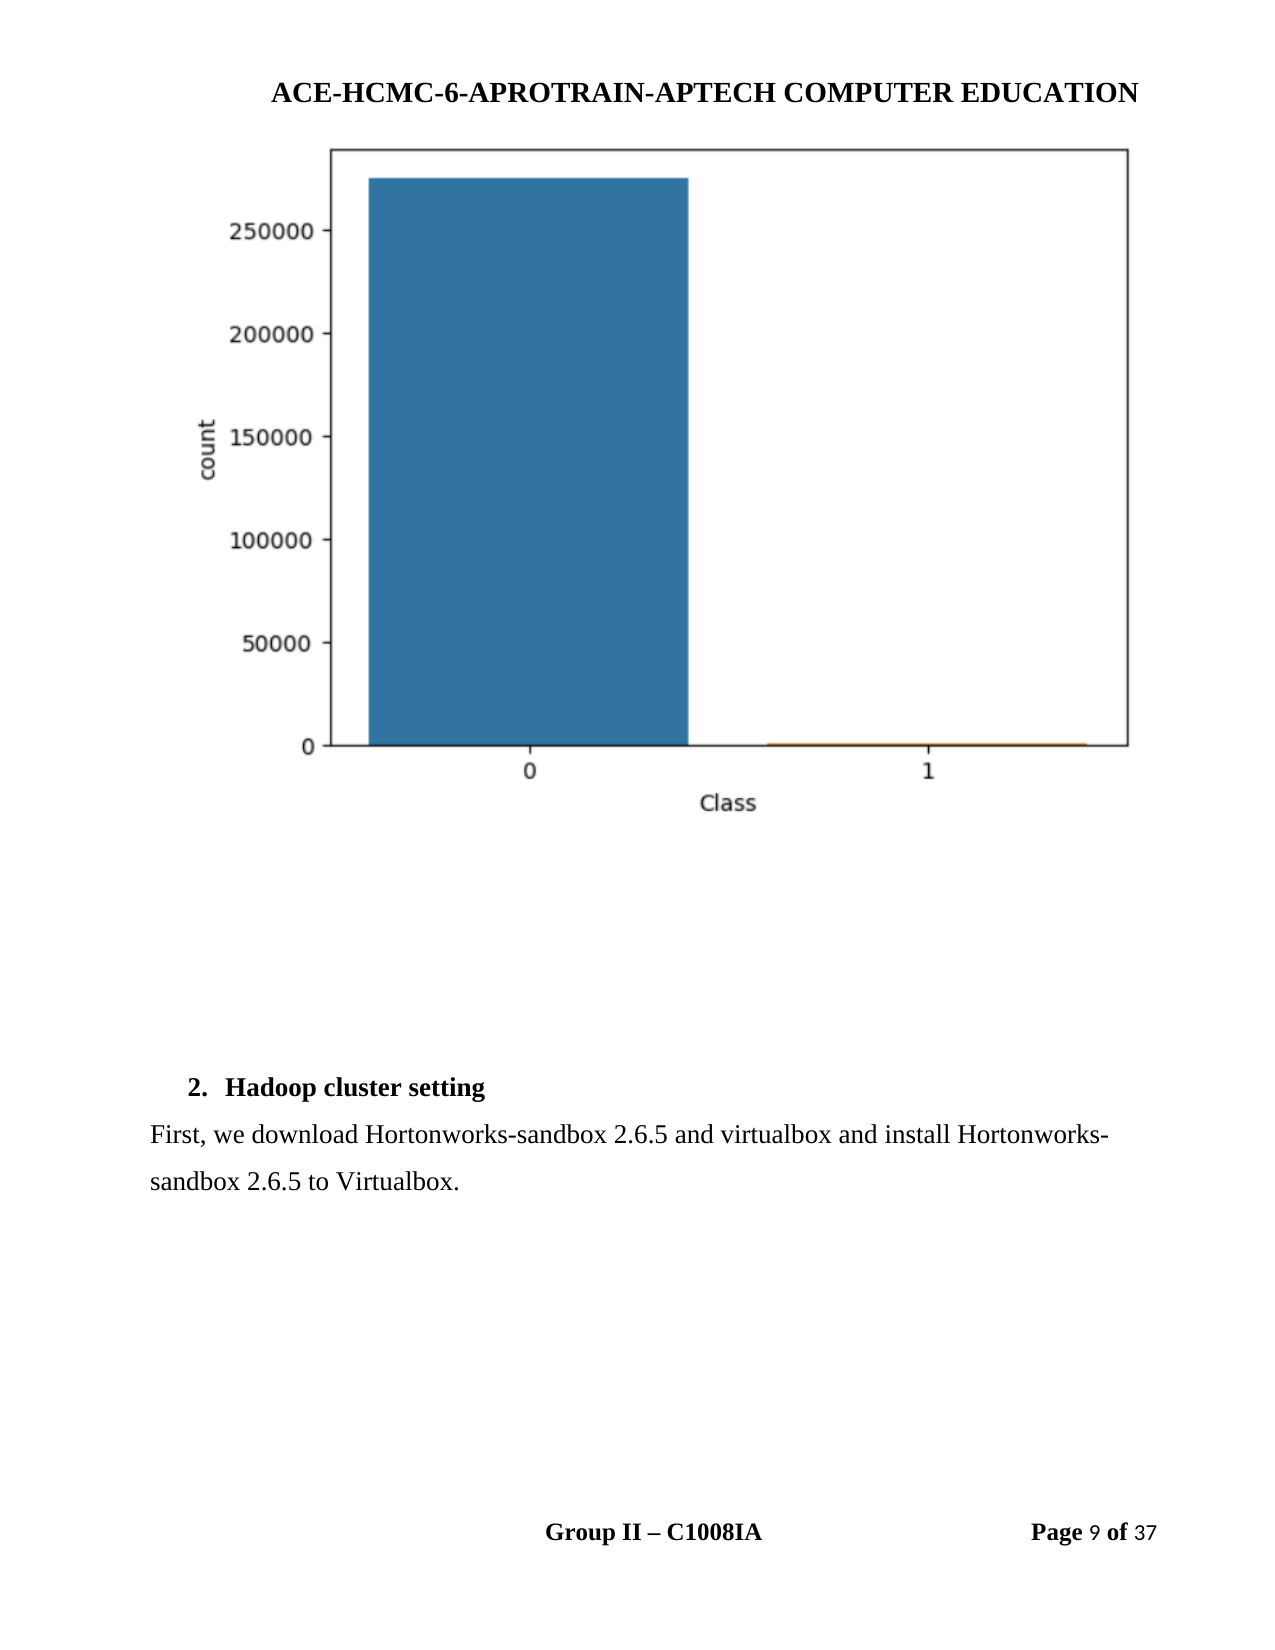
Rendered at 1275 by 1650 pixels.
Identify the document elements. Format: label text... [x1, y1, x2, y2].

text First, we download Hortonworks-sandbox 2.6.5 and virtualbox and install Hortonworks-sandbox 2.6.5 to Virtualbox. [150, 1118, 1157, 1196]
subtitle Hadoop cluster setting [187, 1071, 1157, 1102]
picture [150, 136, 1157, 824]
